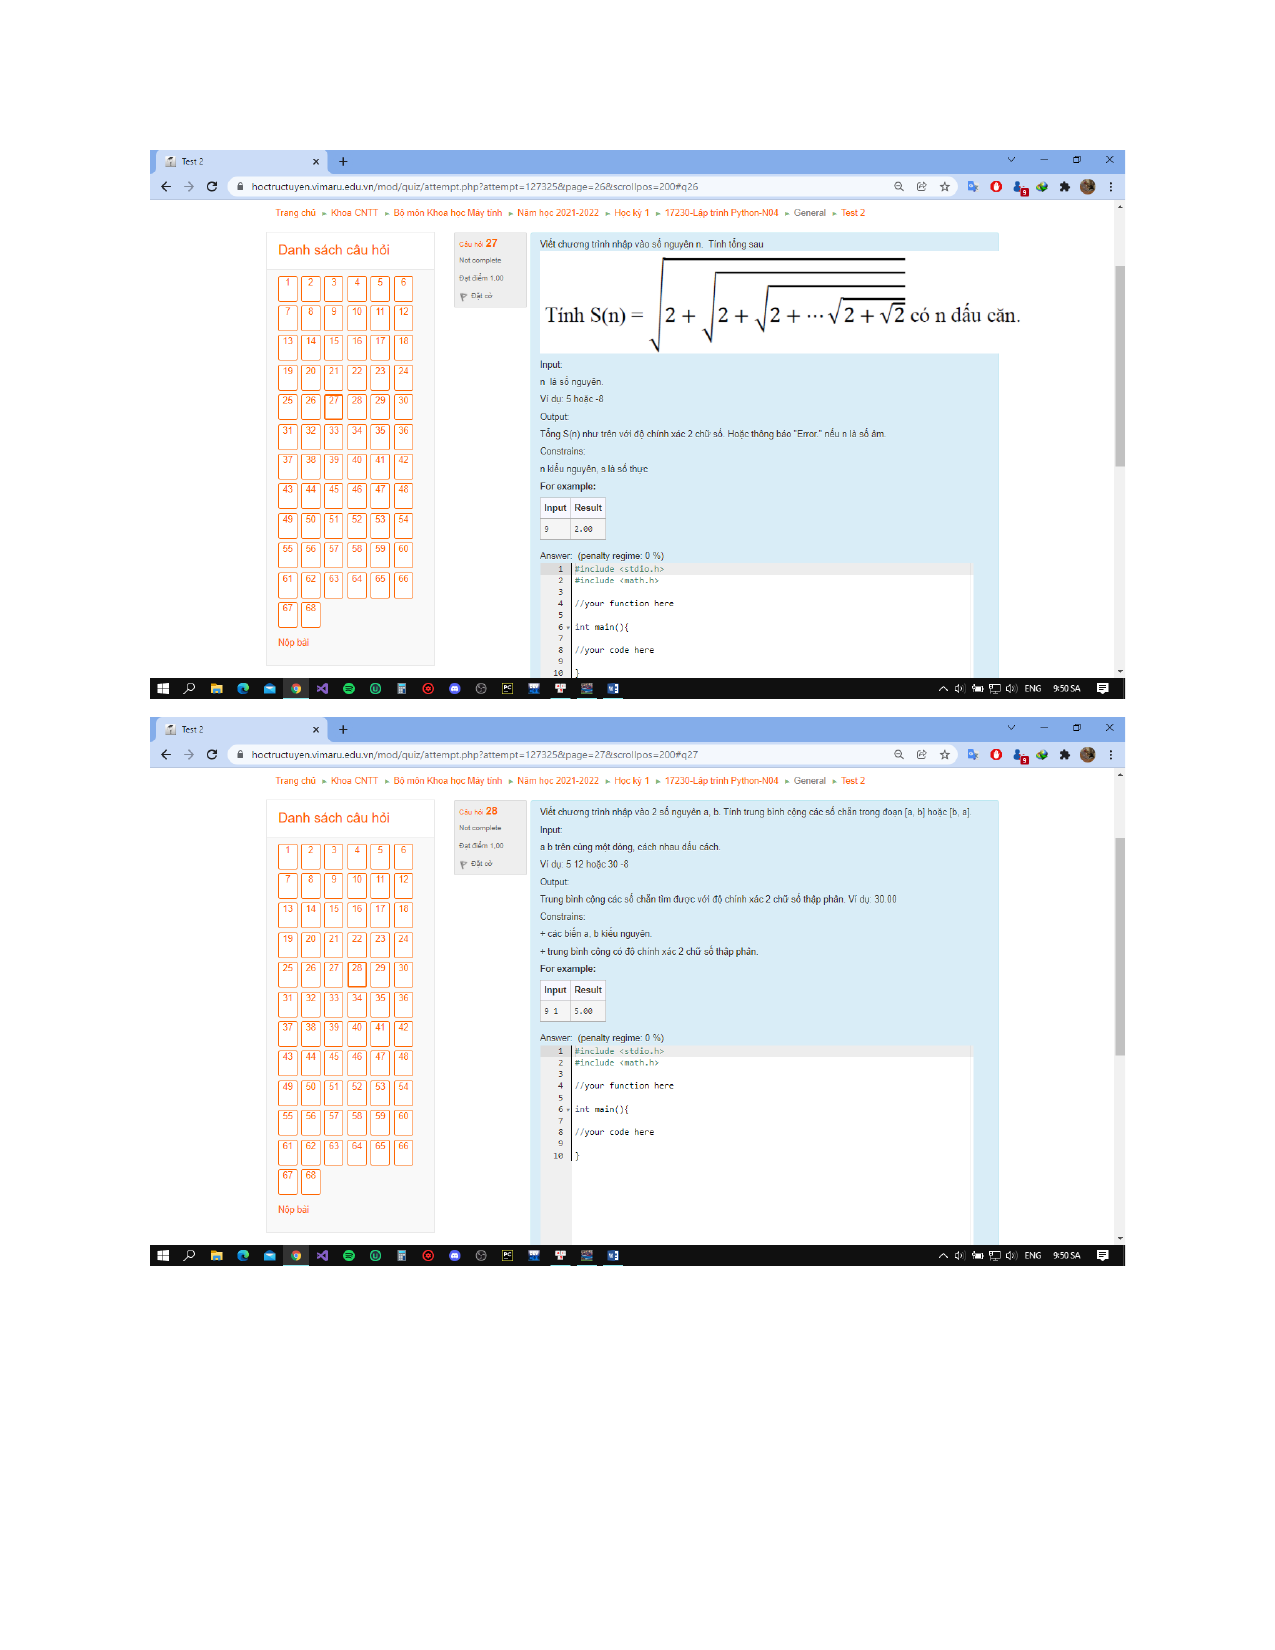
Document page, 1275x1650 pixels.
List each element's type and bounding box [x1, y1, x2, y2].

picture [150, 150, 1125, 699]
picture [150, 717, 1125, 1266]
